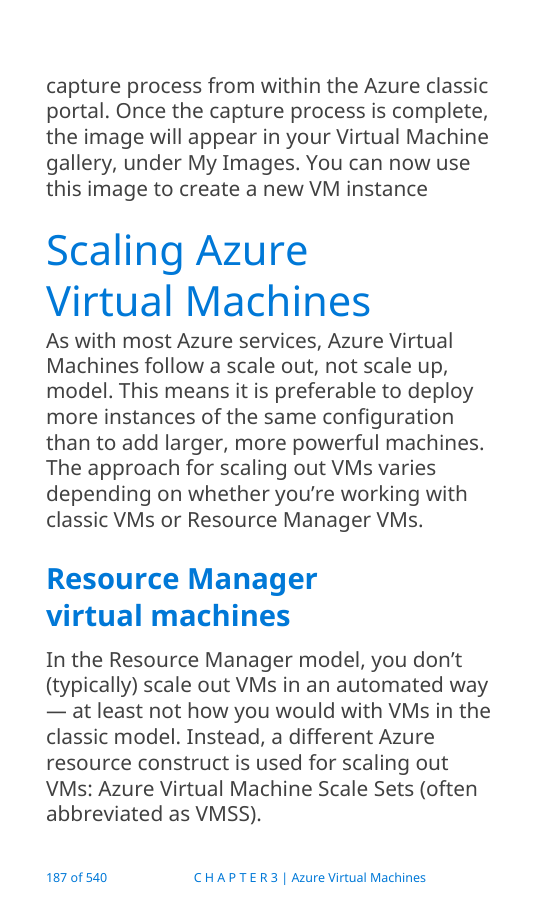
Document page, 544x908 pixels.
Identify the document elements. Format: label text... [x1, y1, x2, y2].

text Resource Manager virtual machines [46, 559, 385, 635]
text As with most Azure services, Azure Virtual Machines follow a scale out, not scale up, model. This means it is preferable to deploy more instances of the same configuration than to add larger, more powerful machines. The approach for scaling out VMs varies depending on whether you’re working with classic VMs or Resource Manager VMs. [46, 328, 497, 533]
text capture process from within the Azure classic portal. Once the capture process is complete, the image will appear in your Virtual Machine gallery, under My Images. You can now use this image to create a new VM instance [46, 73, 495, 202]
text Scaling Azure Virtual Machines [46, 224, 414, 328]
text 187 of 540 C H A P T E R 3 | Azure Virtual Machines [46, 869, 497, 886]
text In the Resource Manager model, you don’t (typically) scale out VMs in an automated way— at least not how you would with VMs in the classic model. Instead, a different Azure resource construct is used for scaling out VMs: Azure Virtual Machine Scale Sets (often abbreviated as VMSS). [46, 647, 493, 828]
